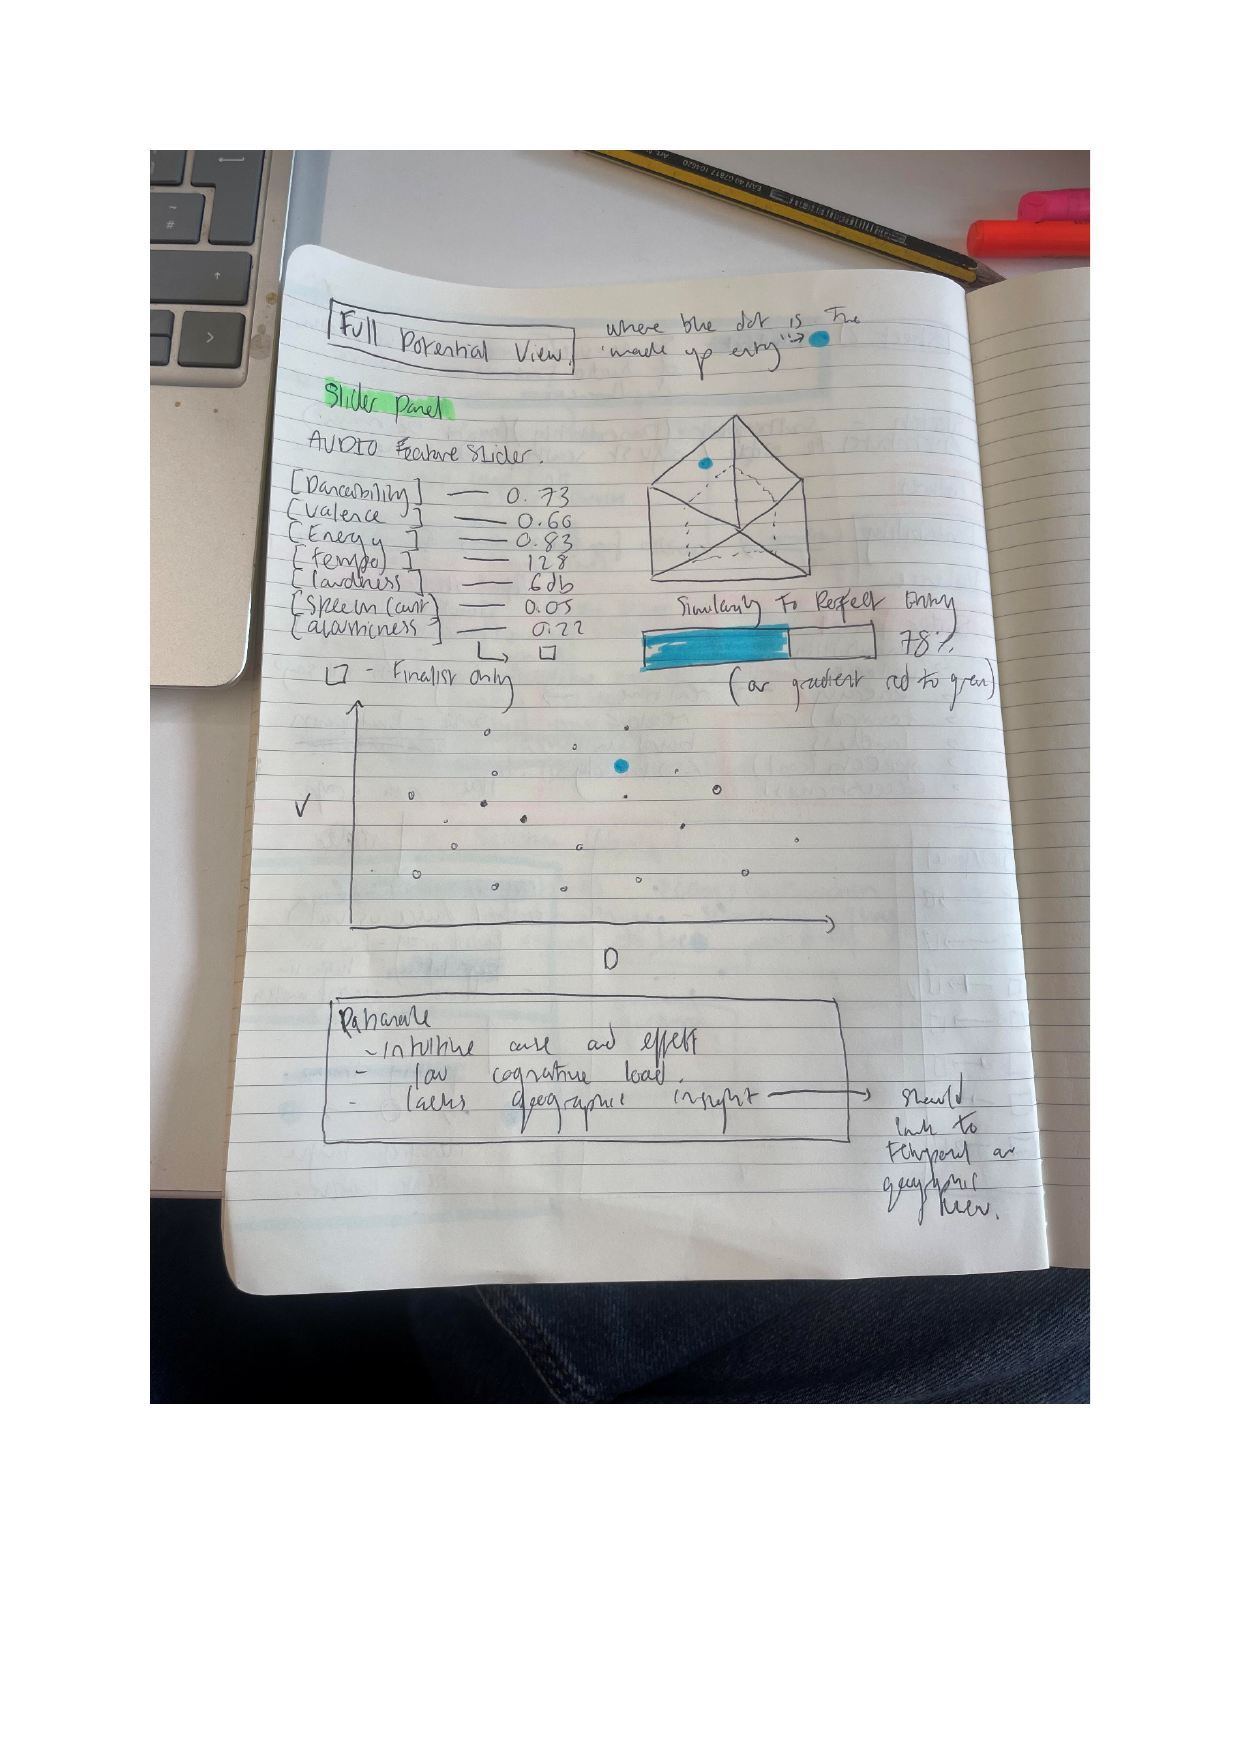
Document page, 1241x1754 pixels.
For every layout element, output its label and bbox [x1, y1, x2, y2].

picture [150, 150, 1091, 1404]
